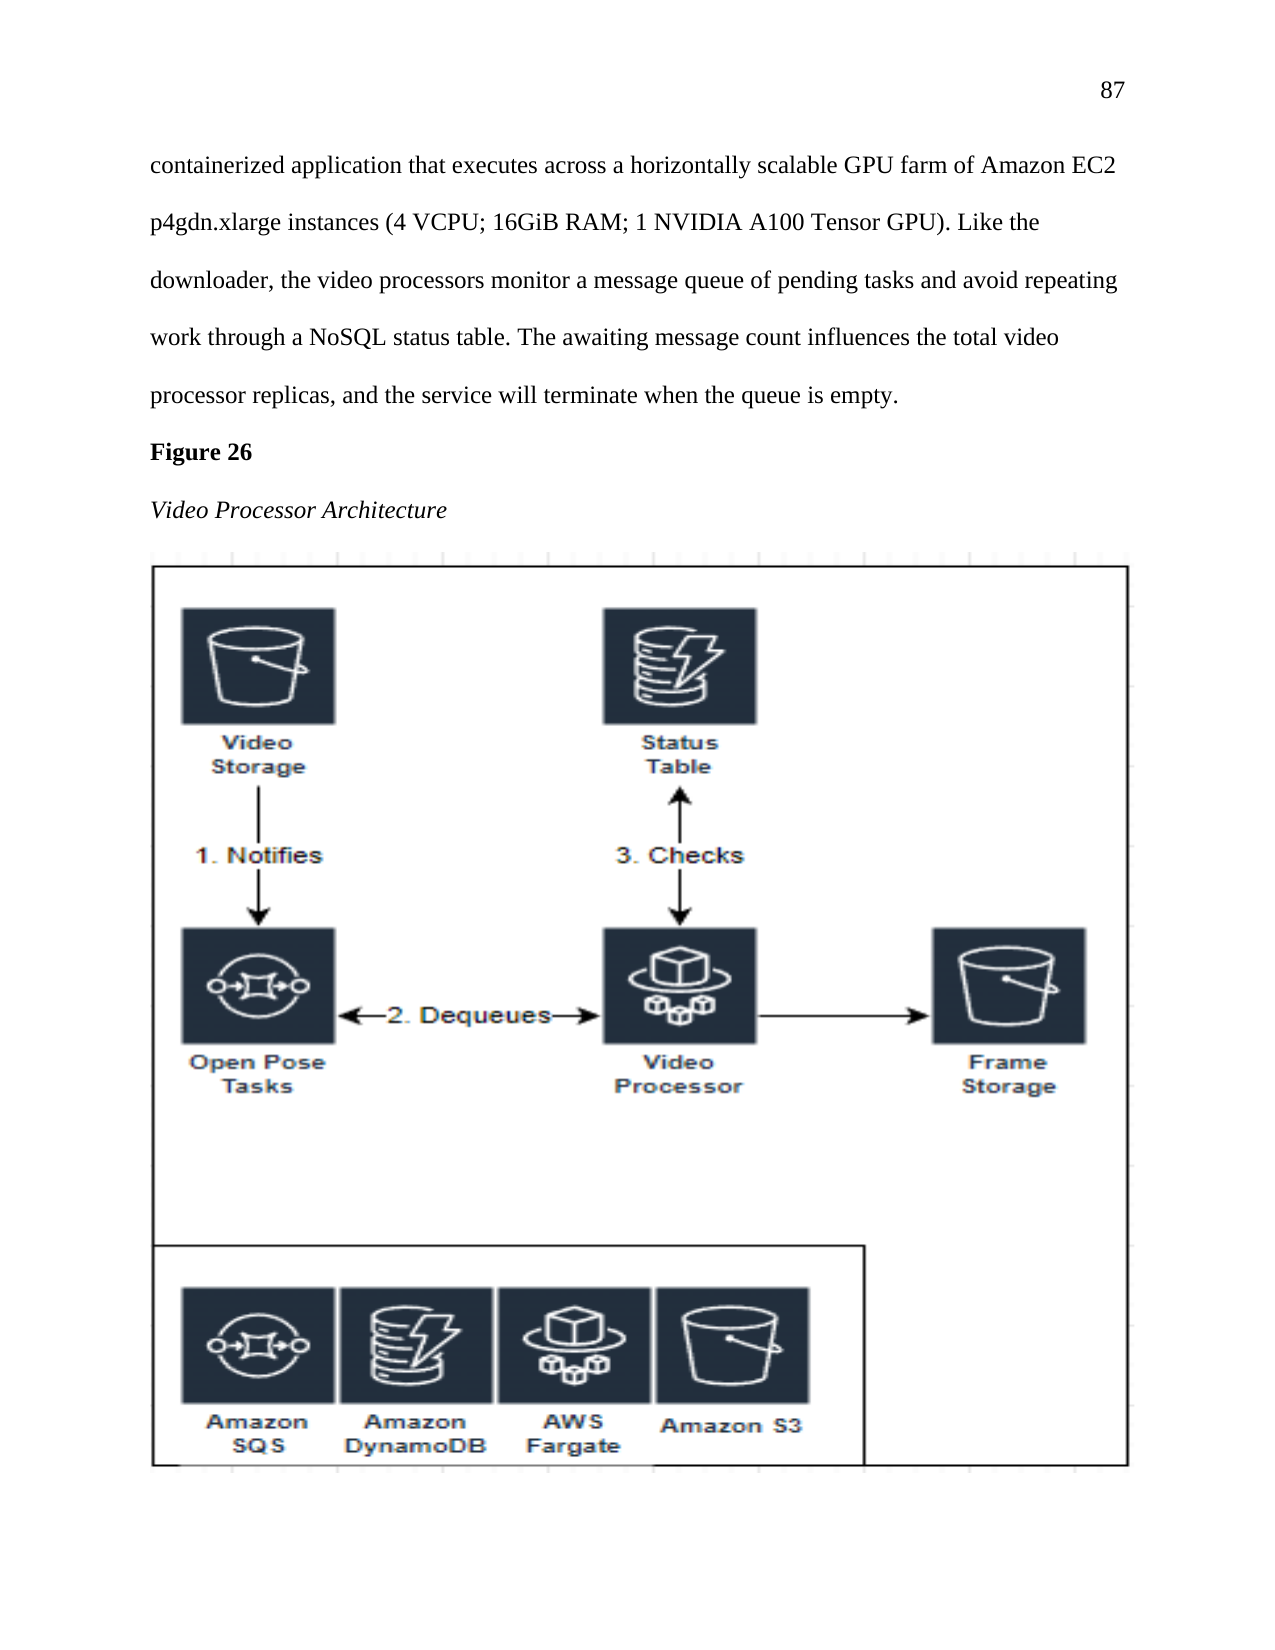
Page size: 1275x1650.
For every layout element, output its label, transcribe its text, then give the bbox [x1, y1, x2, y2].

text Figure 26 Video Processor Architecture [150, 437, 1125, 524]
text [150, 150, 1125, 409]
picture [150, 552, 1135, 1473]
